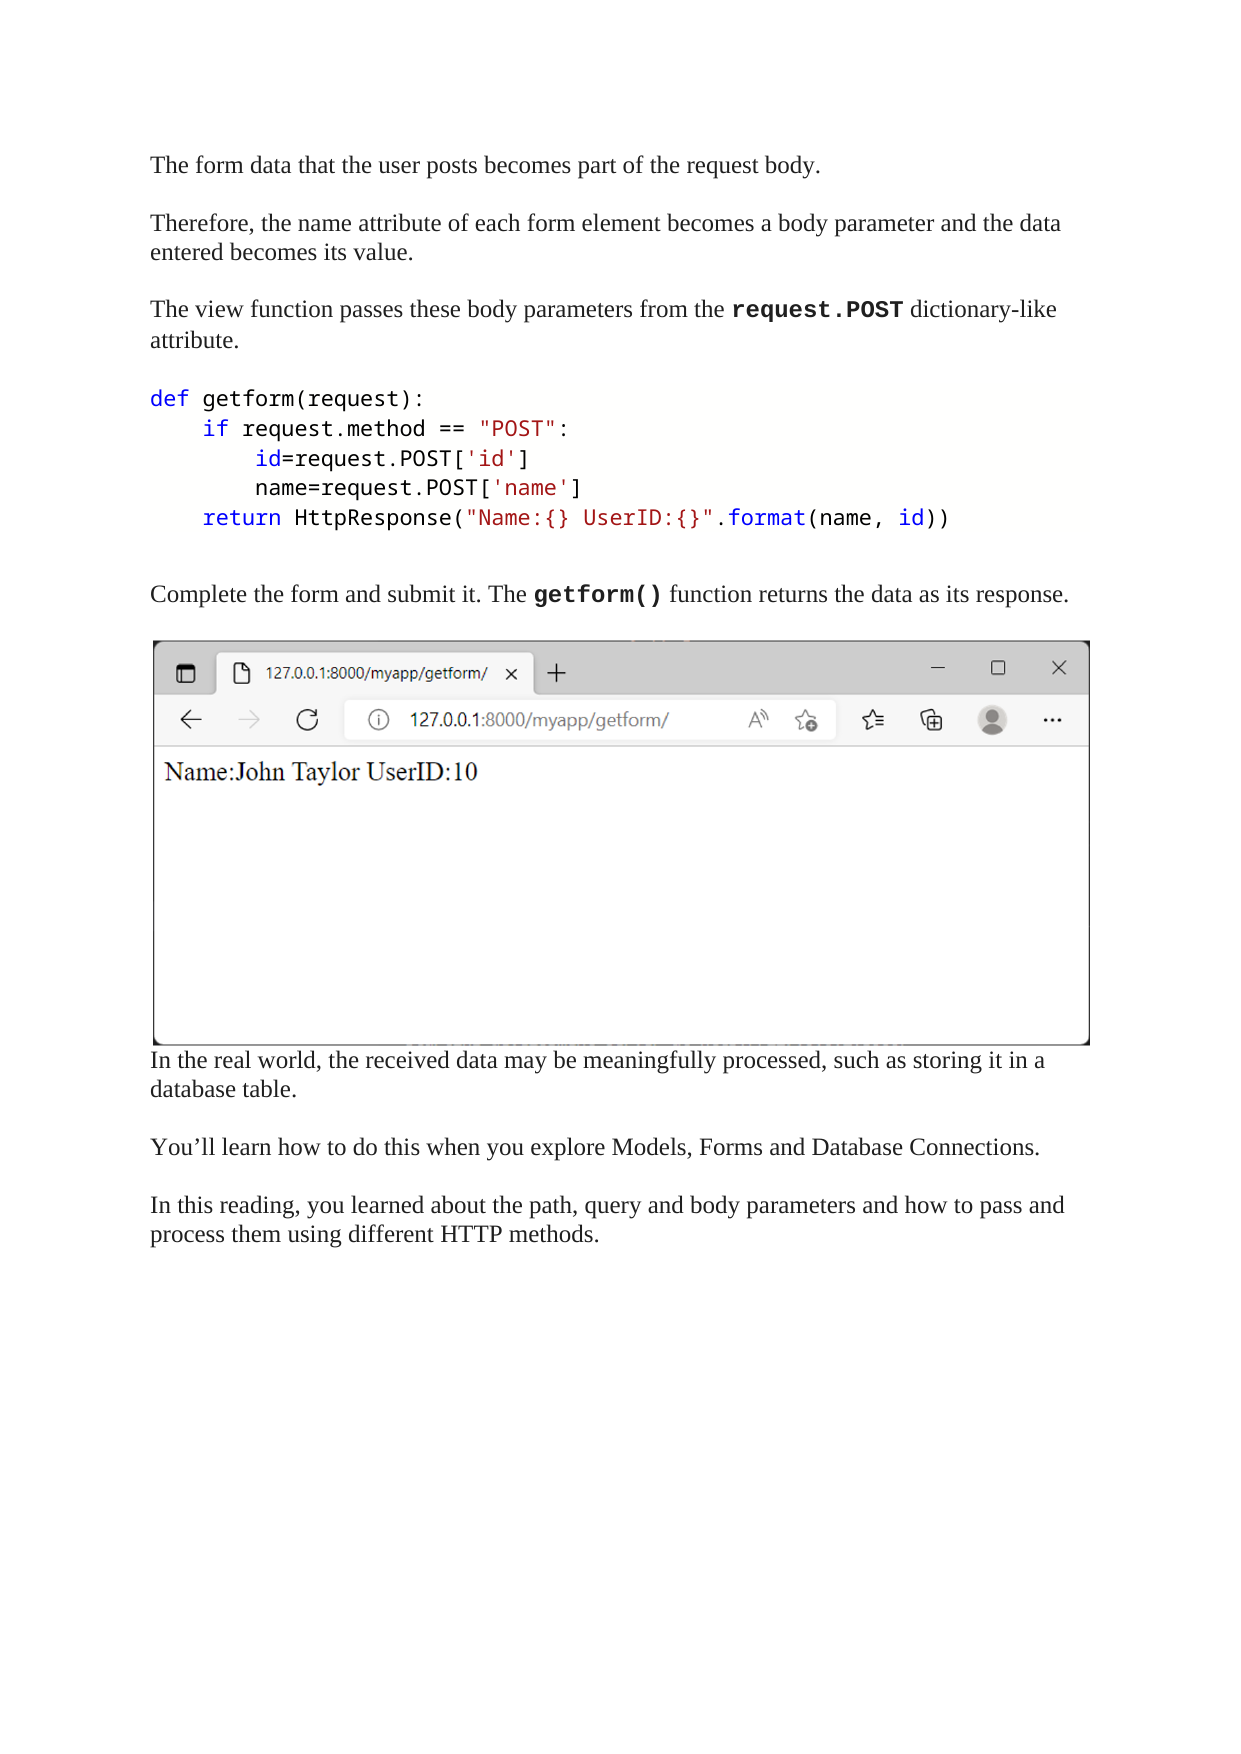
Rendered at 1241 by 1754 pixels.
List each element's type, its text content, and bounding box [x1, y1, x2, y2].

text id=request.POST['id'] [150, 443, 1090, 472]
text name=request.POST['name'] [150, 472, 1090, 502]
text return HttpResponse("Name:{} UserID:{}".format(name, id)) [150, 502, 1090, 532]
picture [150, 638, 1091, 1046]
text The view function passes these body parameters from the request.POST dictionary-like attribute. [150, 294, 1090, 354]
text def getform(request): [150, 383, 1090, 413]
text You’ll learn how to do this when you explore Models, Forms and Database Connections. [150, 1132, 1090, 1161]
text The form data that the user posts becomes part of the request body. [150, 150, 1090, 179]
text Therefore, the name attribute of each form element becomes a body parameter and the data entered becomes its value. [150, 208, 1090, 265]
text Complete the form and submit it. The getform() function returns the data as its response. [150, 579, 1090, 609]
text In this reading, you learned about the path, query and body parameters and how to pass and process them using different HTTP methods. [150, 1190, 1090, 1247]
text In the real world, the received data may be meaningfully processed, such as storing it in a database table. [150, 1046, 1090, 1103]
text if request.method == "POST": [150, 413, 1090, 443]
